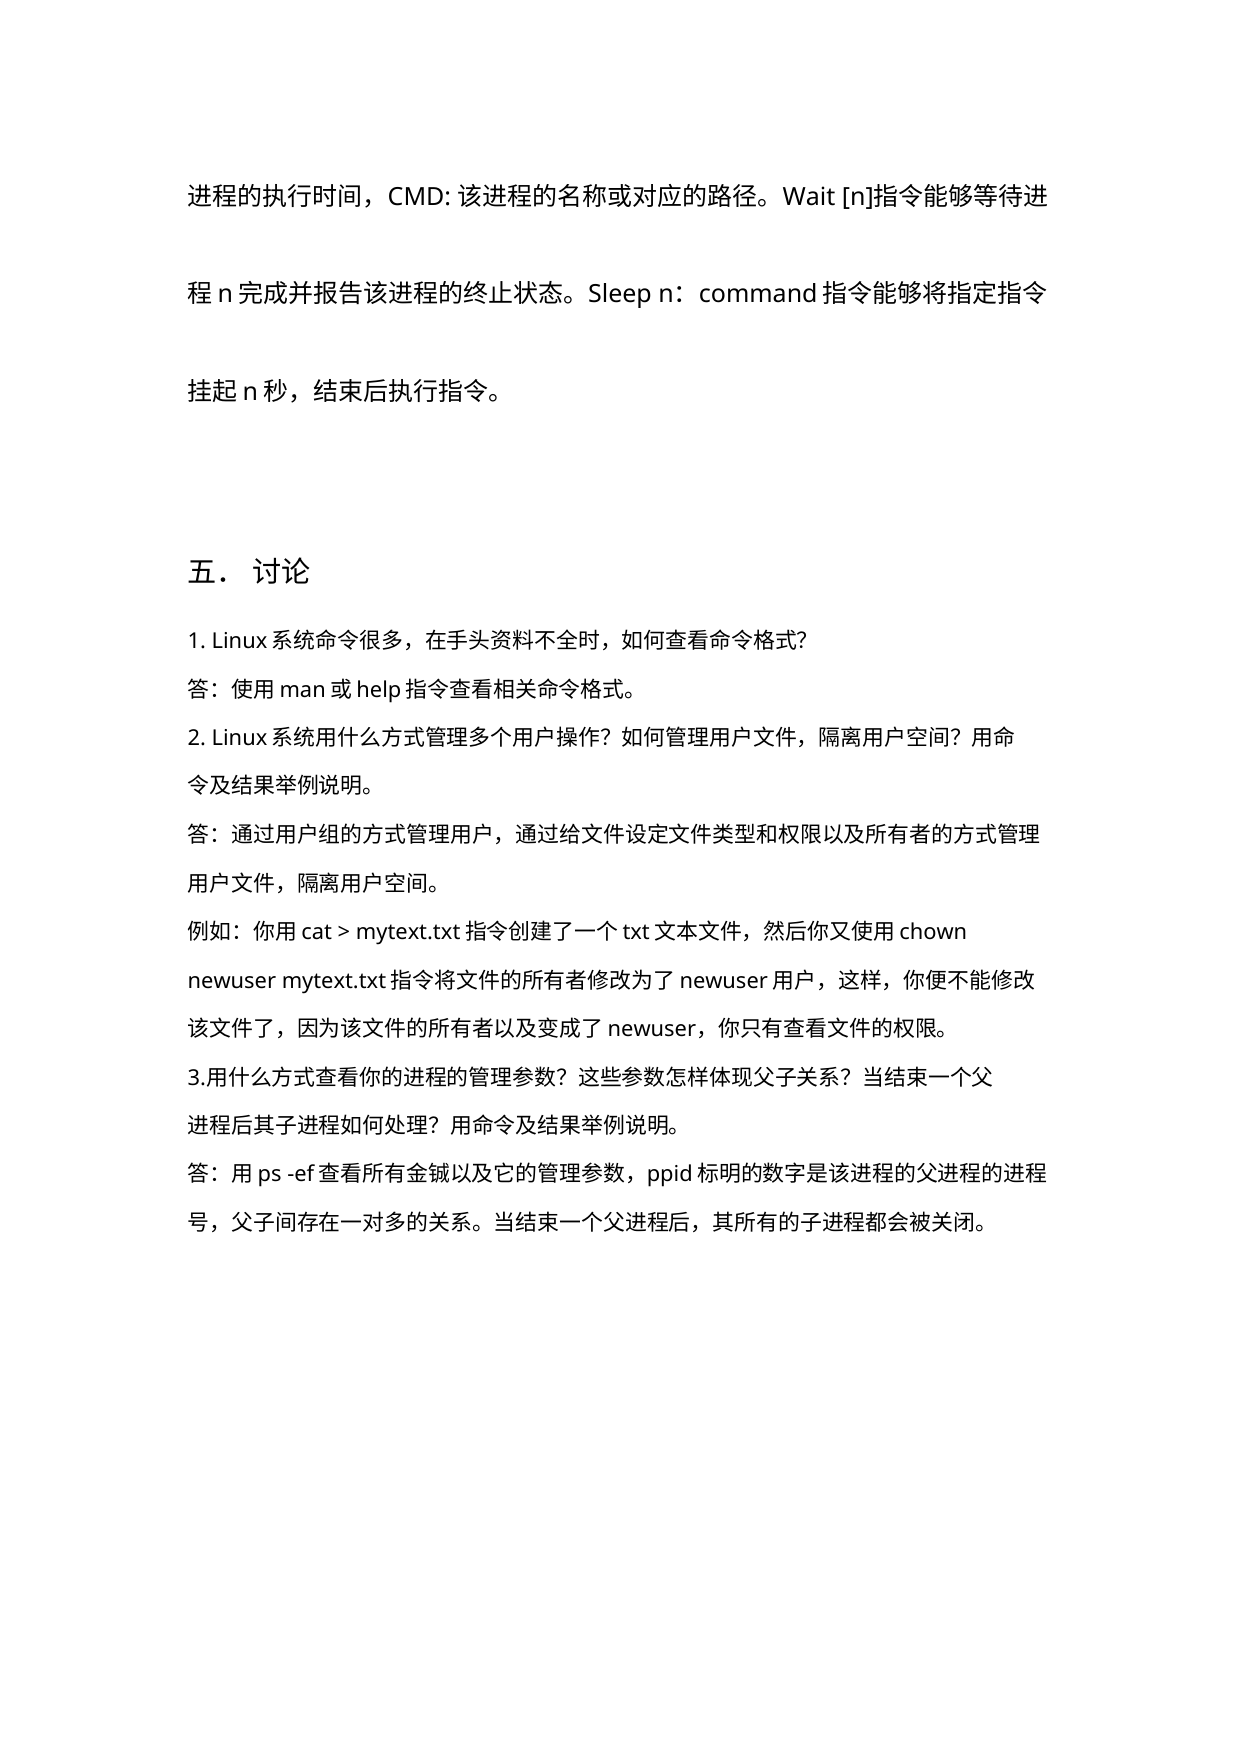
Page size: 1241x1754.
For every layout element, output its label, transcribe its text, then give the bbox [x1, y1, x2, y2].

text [187, 162, 1053, 422]
list 五． 讨论 [187, 537, 1053, 602]
text 1. Linux系统命令很多，在手头资料不全时，如何查看命令格式？ [187, 623, 1053, 656]
text 答：通过用户组的方式管理用户，通过给文件设定文件类型和权限以及所有者的方式管理用户文件，隔离用户空间。 [187, 816, 1053, 898]
text 答：用ps -ef查看所有金铖以及它的管理参数，ppid标明的数字是该进程的父进程的进程号，父子间存在一对多的关系。当结束一个父进程后，其所有的子进程都会被关闭。 [187, 1156, 1053, 1237]
text 答：使用man或help指令查看相关命令格式。 [187, 671, 1053, 704]
text 进程后其子进程如何处理？用命令及结果举例说明。 [187, 1108, 1053, 1140]
text 2. Linux系统用什么方式管理多个用户操作？如何管理用户文件，隔离用户空间？用命 [187, 720, 1053, 752]
text 3.用什么方式查看你的进程的管理参数？这些参数怎样体现父子关系？当结束一个父 [187, 1059, 1053, 1092]
text 例如：你用cat > mytext.txt指令创建了一个txt文本文件，然后你又使用chown newuser mytext.txt指令将文件的所有者修改为了newuser用户，这样，你便不能修改该文件了，因为该文件的所有者以及变成了newuser，你只有查看文件的权限。 [187, 913, 1053, 1043]
text 令及结果举例说明。 [187, 768, 1053, 801]
